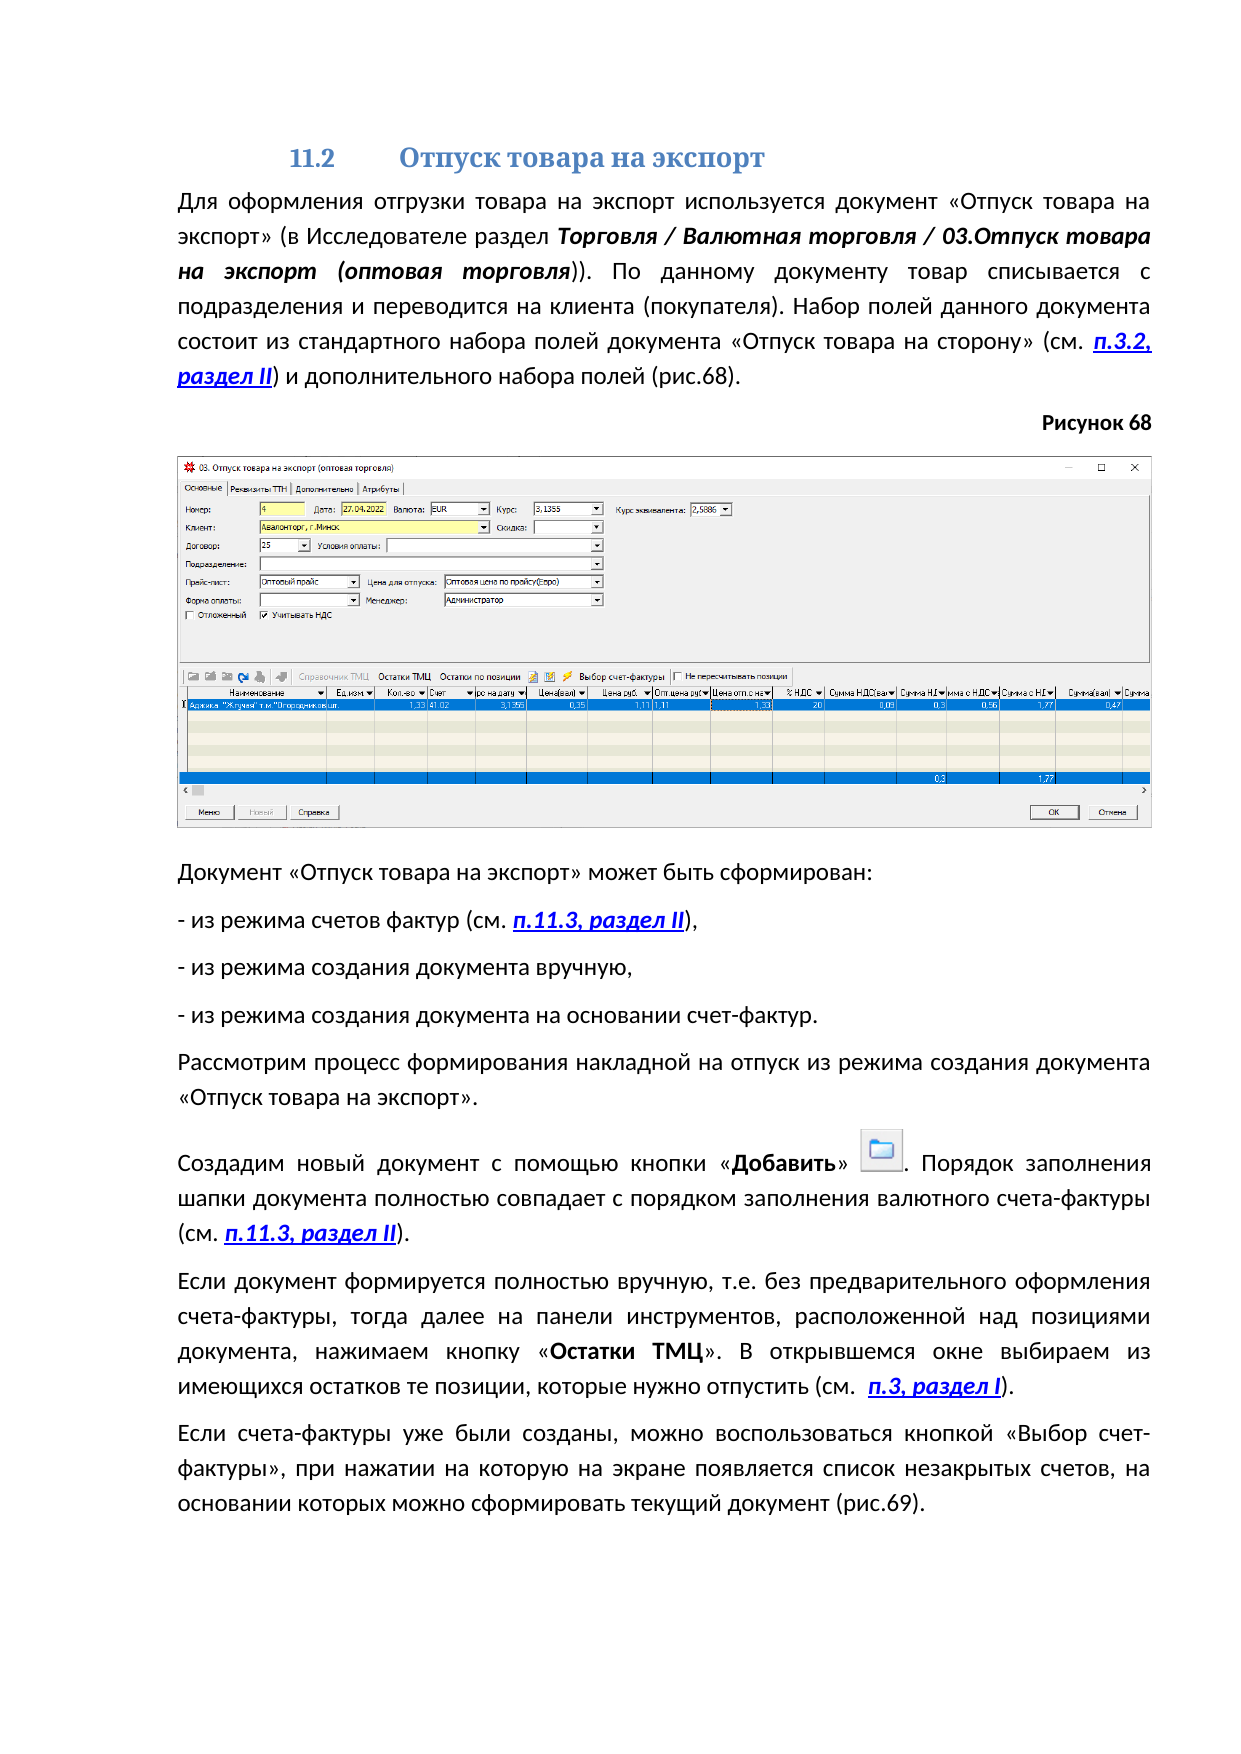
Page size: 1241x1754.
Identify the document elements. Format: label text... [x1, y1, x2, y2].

text - из режима создания документа вручную, [177, 952, 1152, 982]
text - из режима счетов фактур (см. п.11.3, раздел II), [177, 904, 1152, 934]
text Если документ формируется полностью вручную, т.е. без предварительного оформления счета-фактуры, тогда далее на панели инструментов, расположенной над позициями документа, нажимаем кнопку «Остатки ТМЦ». В открывшемся окне выбираем из имеющихся остатков те позиции, которые нужно отпустить (см. п.3, раздел I). [177, 1265, 1152, 1400]
text Рисунок 68 [177, 408, 1152, 436]
text Для оформления отгрузки товара на экспорт используется документ «Отпуск товара на экспорт» (в Исследователе раздел Торговля / Валютная торговля / 03.Отпуск товара на экспорт (оптовая торговля)). По данному документу товар списывается с подразделения и переводится на клиента (покупателя). Набор полей данного документа состоит из стандартного набора полей документа «Отпуск товара на сторону» (см. п.3.2, раздел II) и дополнительного набора полей (рис.68). [177, 185, 1152, 391]
text Документ «Отпуск товара на экспорт» может быть сформирован: [177, 857, 1152, 887]
text Создадим новый документ с помощью кнопки «Добавить» . Порядок заполнения шапки документа полностью совпадает с порядком заполнения валютного счета-фактуры (см. п.11.3, раздел II). [177, 1129, 1152, 1248]
text Если счета-фактуры уже были созданы, можно воспользоваться кнопкой «Выбор счет-фактуры», при нажатии на которую на экране появляется список незакрытых счетов, на основании которых можно сформировать текущий документ (рис.69). [177, 1417, 1152, 1518]
picture [177, 456, 1152, 828]
picture [860, 1129, 904, 1172]
text - из режима создания документа на основании счет-фактур. [177, 999, 1152, 1029]
text Рассмотрим процесс формирования накладной на отпуск из режима создания документа «Отпуск товара на экспорт». [177, 1047, 1152, 1112]
subtitle Отпуск товара на экспорт [290, 143, 1152, 174]
